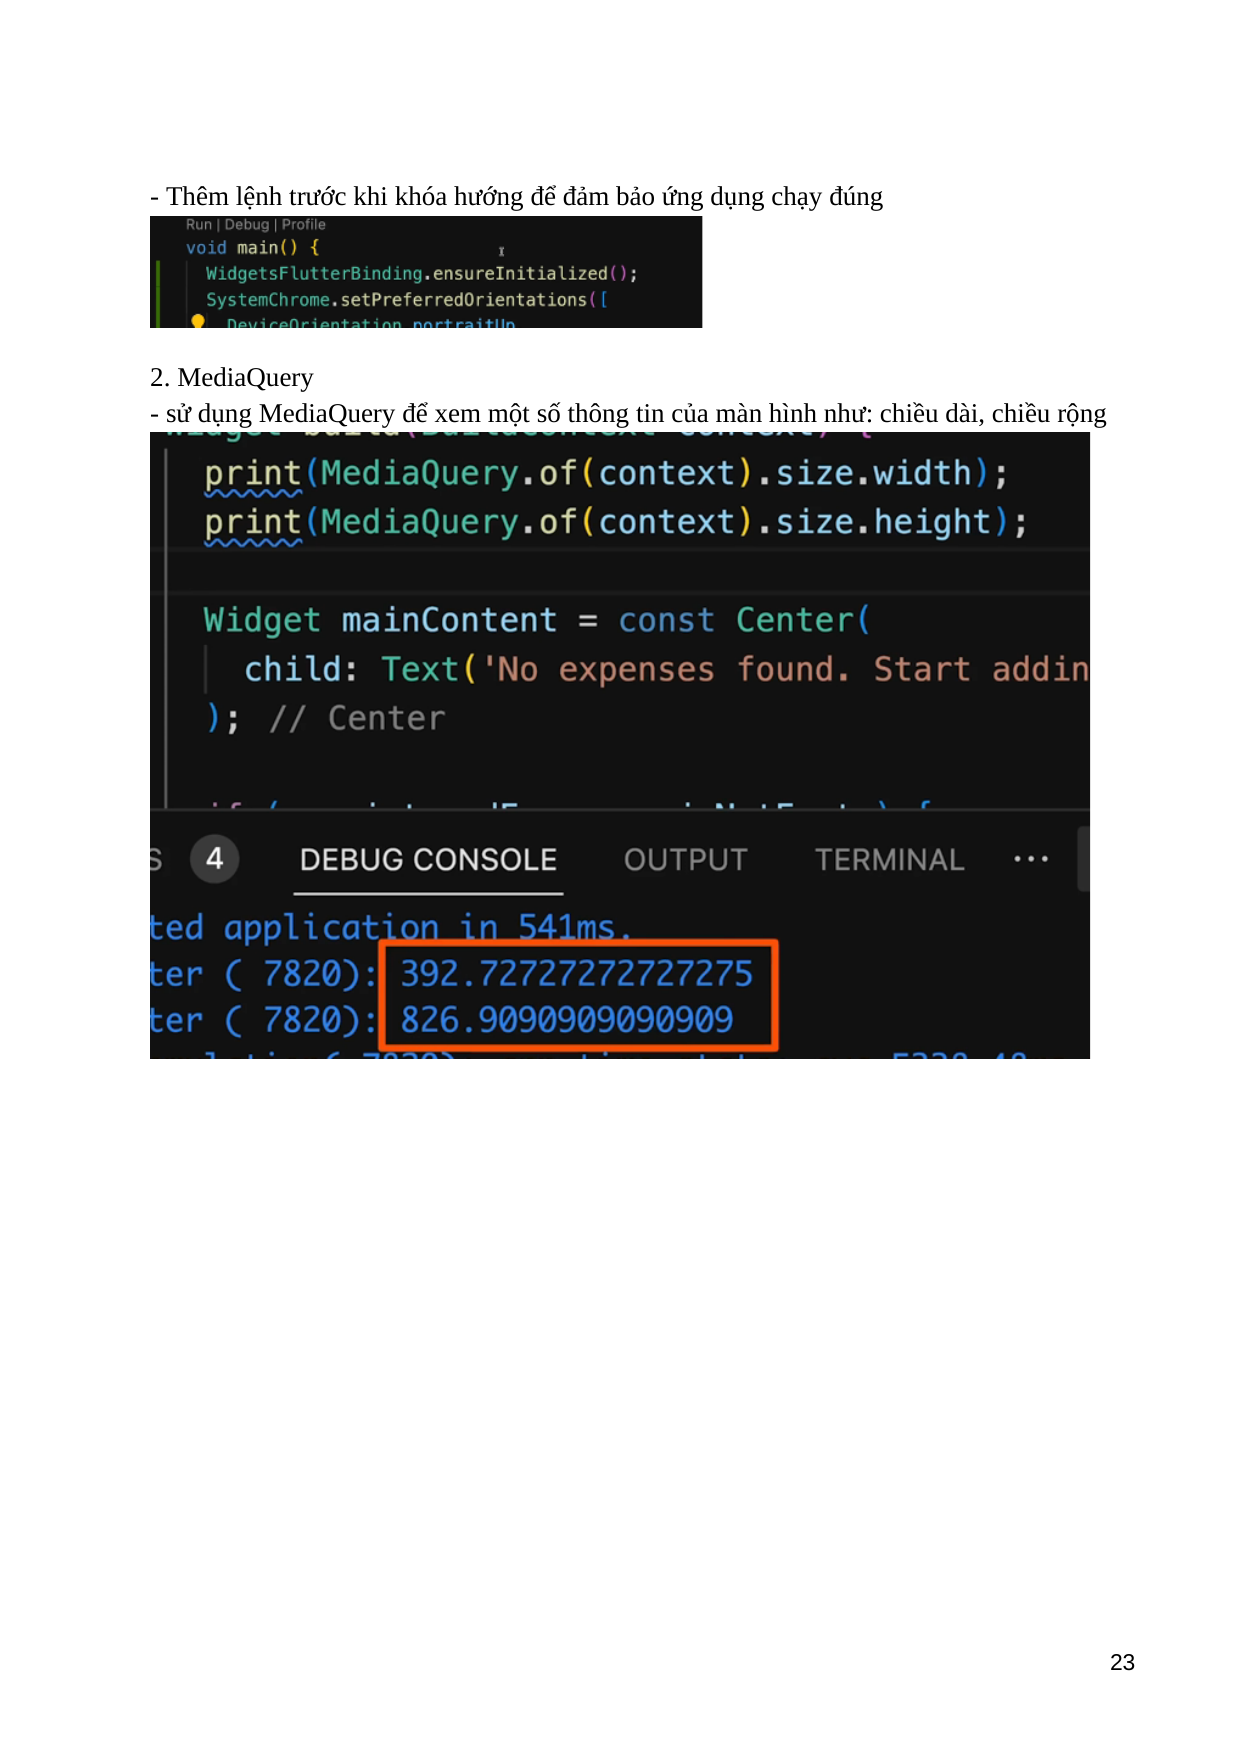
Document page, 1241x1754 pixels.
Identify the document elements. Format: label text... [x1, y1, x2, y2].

picture [150, 432, 1091, 1059]
list - Thêm lệnh trước khi khóa hướng để đảm bảo ứng dụng chạy đúng [150, 180, 1135, 211]
picture [150, 216, 703, 328]
list - sử dụng MediaQuery để xem một số thông tin của màn hình như: chiều dài, chiều rộng [150, 397, 1135, 428]
list MediaQuery [150, 361, 1135, 392]
